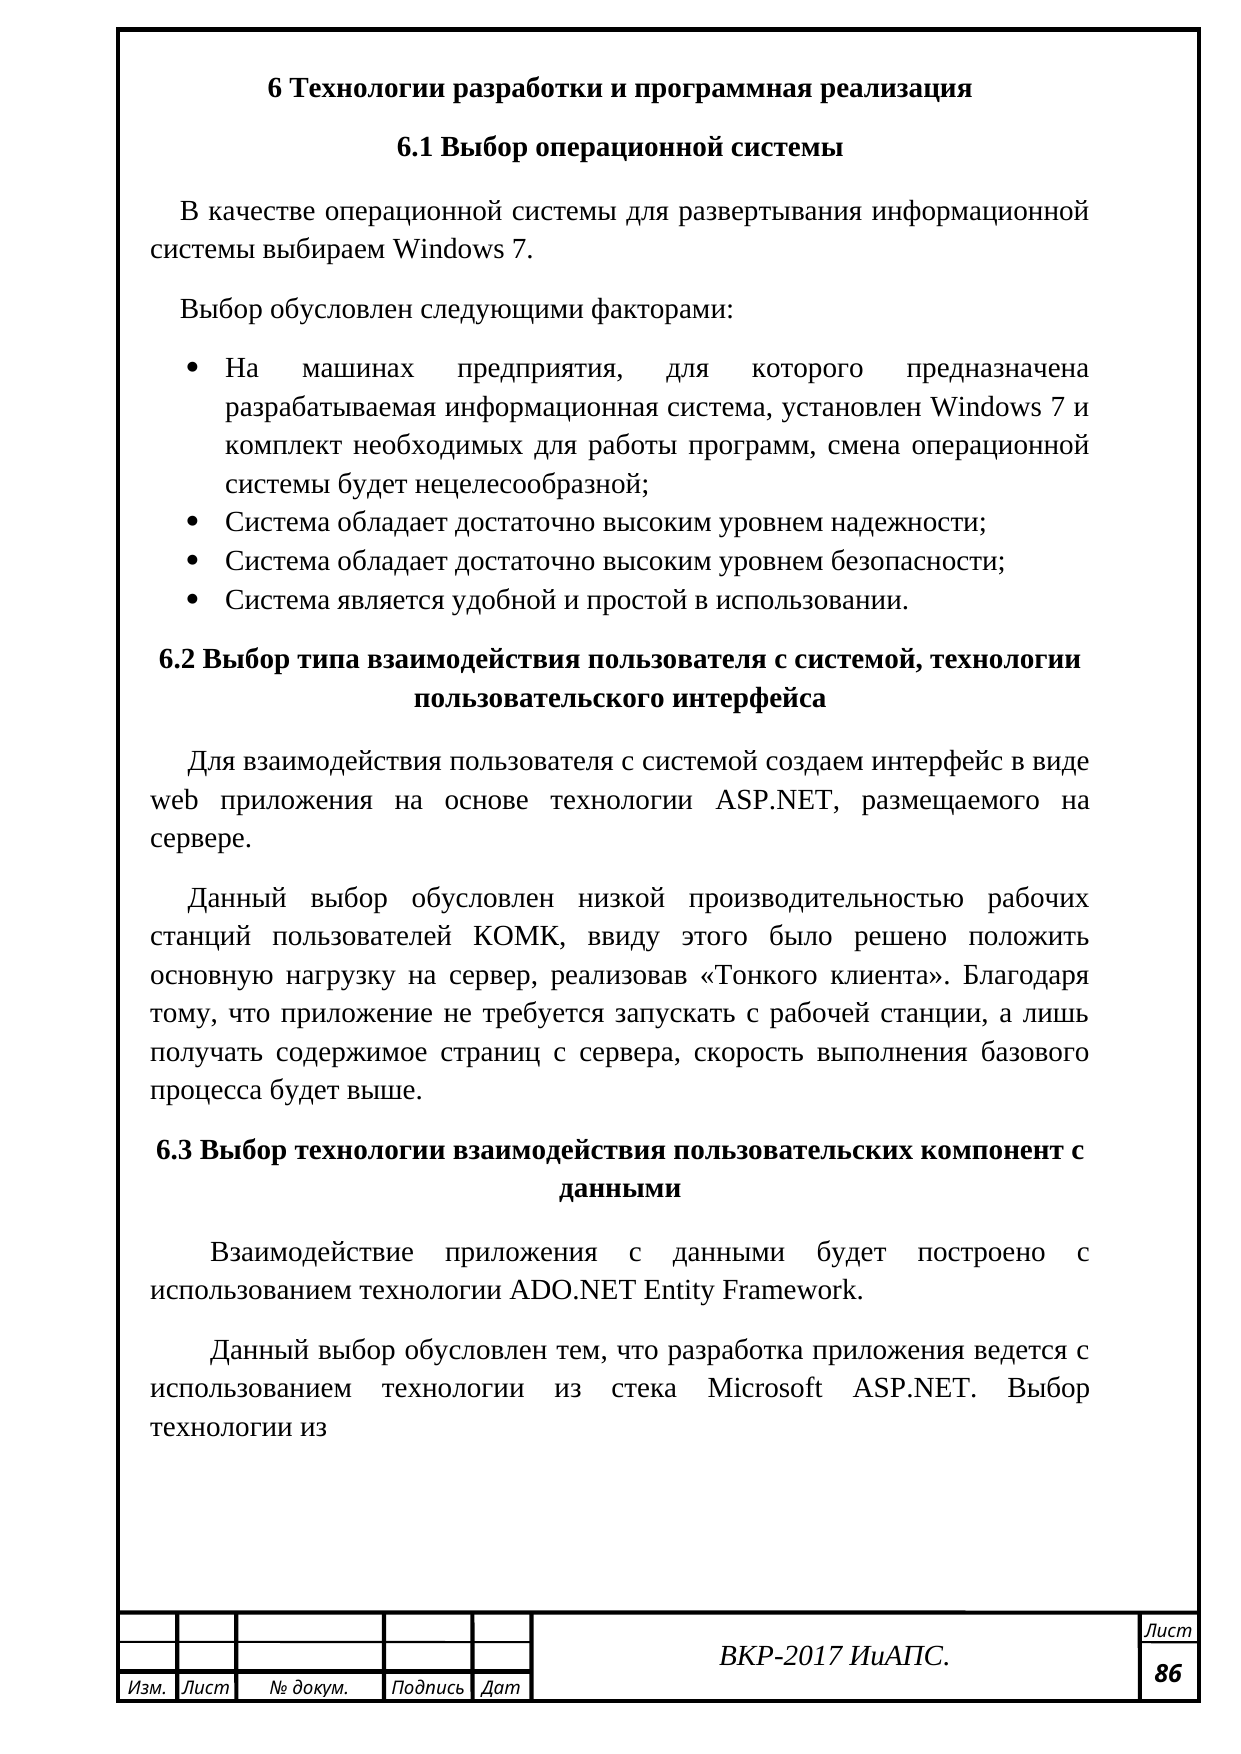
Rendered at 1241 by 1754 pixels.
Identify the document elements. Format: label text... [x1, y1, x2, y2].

list Система обладает достаточно высоким уровнем безопасности; [187, 543, 1090, 577]
subtitle Выбор операционной системы [150, 129, 1090, 163]
text В качестве операционной системы для развертывания информационной системы выбираем Windows 7. [150, 193, 1090, 265]
text Взаимодействие приложения с данными будет построено с использованием технологии ADO.NET Entity Framework. [150, 1234, 1090, 1306]
list На машинах предприятия, для которого предназначена разрабатываемая информационная система, установлен Windows 7 и комплект необходимых для работы программ, смена операционной системы будет нецелесообразной; [187, 350, 1090, 499]
text Выбор обусловлен следующими факторами: [150, 291, 1090, 324]
list Система обладает достаточно высоким уровнем надежности; [187, 504, 1090, 538]
text Для взаимодействия пользователя с системой создаем интерфейс в виде web приложения на основе технологии ASP.NET, размещаемого на сервере. [150, 743, 1090, 854]
text Данный выбор обусловлен тем, что разработка приложения ведется с использованием технологии из стека Microsoft ASP.NET. Выбор технологии из [150, 1332, 1090, 1442]
list Система является удобной и простой в использовании. [187, 582, 1090, 615]
subtitle Выбор типа взаимодействия пользователя с системой, технологии пользовательского интерфейса [150, 641, 1090, 713]
subtitle Технологии разработки и программная реализация [150, 70, 1090, 103]
text Данный выбор обусловлен низкой производительностью рабочих станций пользователей КОМК, ввиду этого было решено положить основную нагрузку на сервер, реализовав «Тонкого клиента». Благодаря тому, что приложение не требуется запускать с рабочей станции, а лишь получать содержимое страниц с сервера, скорость выполнения базового процесса будет выше. [150, 880, 1090, 1106]
subtitle Выбор технологии взаимодействия пользовательских компонент с данными [150, 1132, 1090, 1204]
